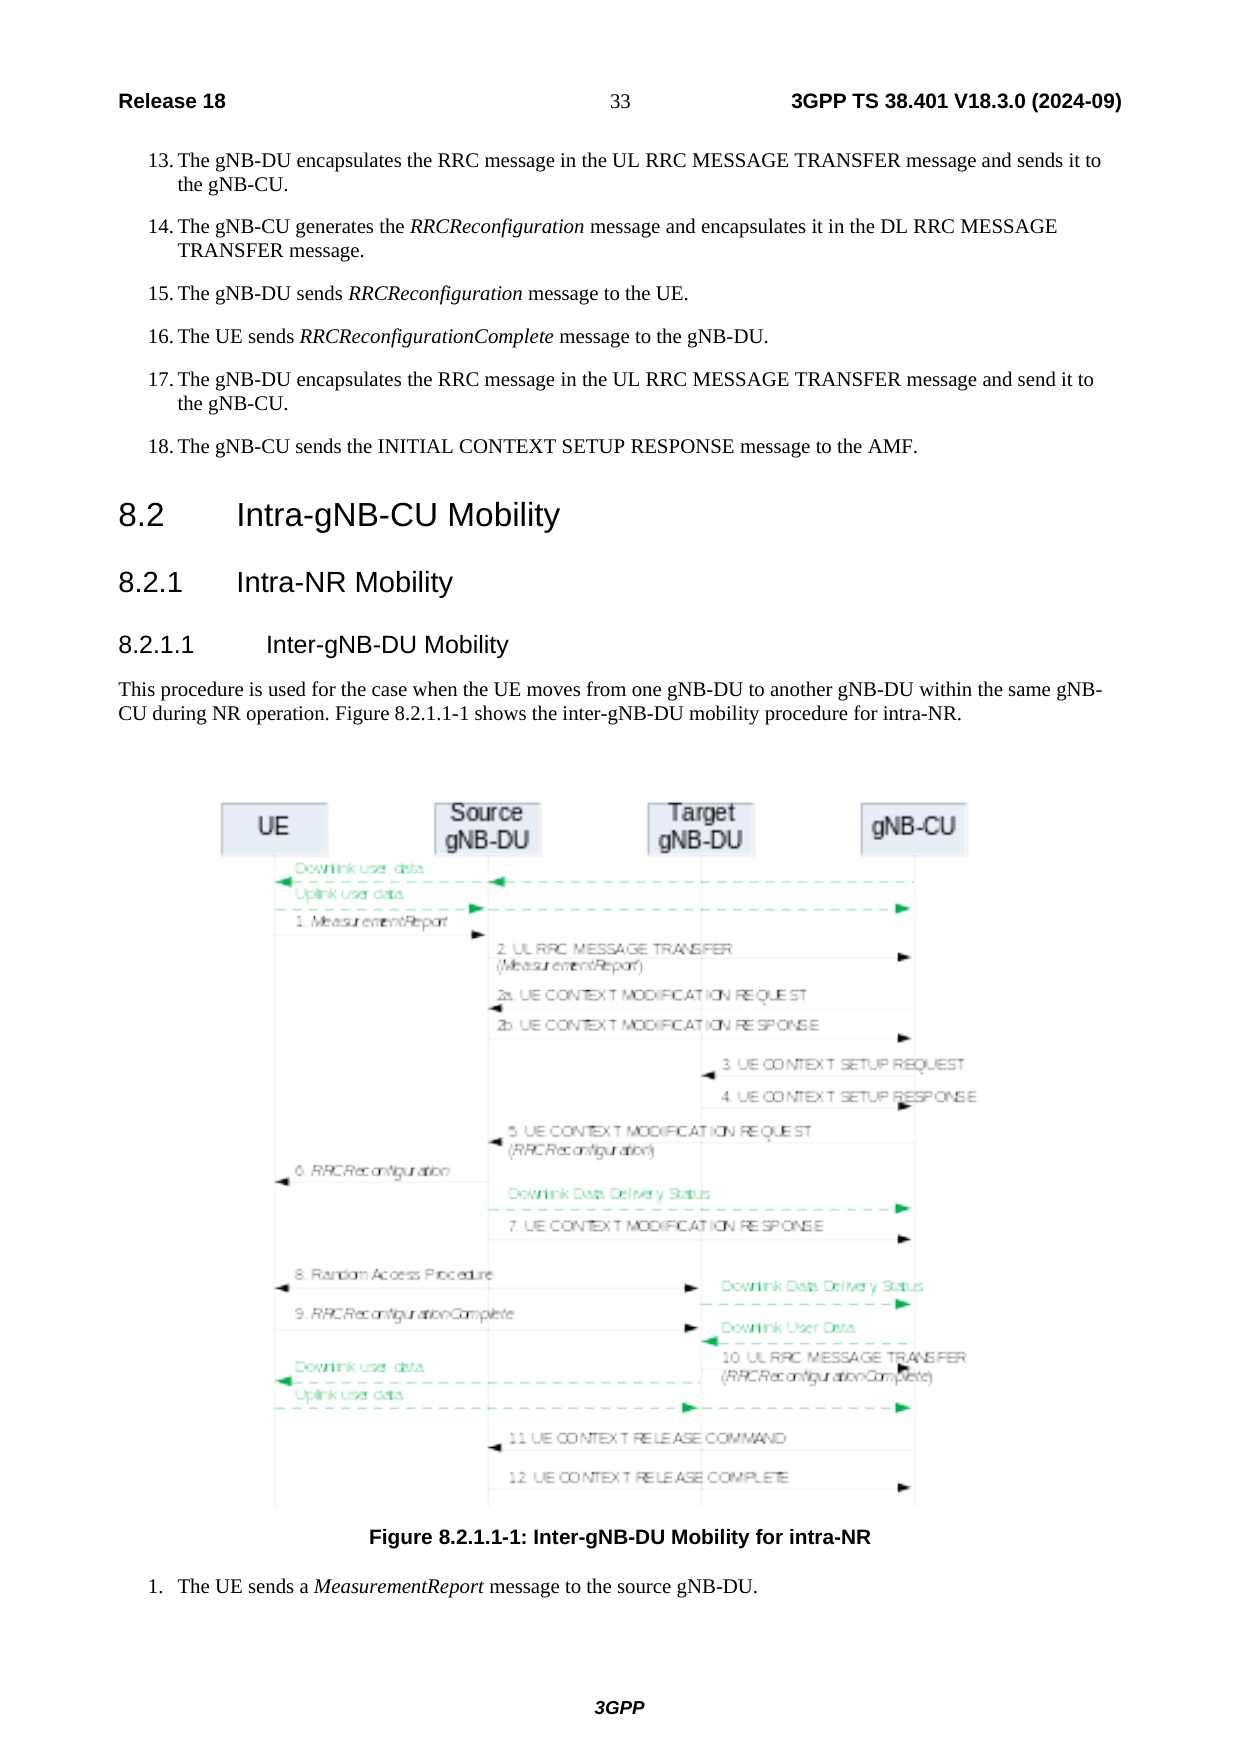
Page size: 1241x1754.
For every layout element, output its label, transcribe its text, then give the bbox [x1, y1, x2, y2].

subtitle 8.2.1.1 Inter-gNB-DU Mobility [118, 630, 1122, 658]
subtitle 8.2 Intra-gNB-CU Mobility [118, 495, 1122, 534]
text 13. The gNB-DU encapsulates the RRC message in the UL RRC MESSAGE TRANSFER message and sends it to the gNB-CU. [148, 147, 1122, 196]
subtitle 8.2.1 Intra-NR Mobility [118, 565, 1122, 598]
text This procedure is used for the case when the UE moves from one gNB-DU to another gNB-DU within the same gNB-CU during NR operation. Figure 8.2.1.1-1 shows the inter-gNB-DU mobility procedure for intra-NR. [118, 677, 1122, 725]
text 16. The UE sends RRCReconfigurationComplete message to the gNB-DU. [148, 324, 1122, 348]
text 17. The gNB-DU encapsulates the RRC message in the UL RRC MESSAGE TRANSFER message and send it to the gNB-CU. [148, 367, 1122, 415]
text Figure 8.2.1.1-1: Inter-gNB-DU Mobility for intra-NR [118, 1525, 1122, 1549]
text 14. The gNB-CU generates the RRCReconfiguration message and encapsulates it in the DL RRC MESSAGE TRANSFER message. [148, 214, 1122, 262]
text 1. The UE sends a MeasurementReport message to the source gNB-DU. [148, 1574, 1122, 1598]
text 15. The gNB-DU sends RRCReconfiguration message to the UE. [148, 281, 1122, 305]
text 18. The gNB-CU sends the INITIAL CONTEXT SETUP RESPONSE message to the AMF. [148, 434, 1122, 458]
